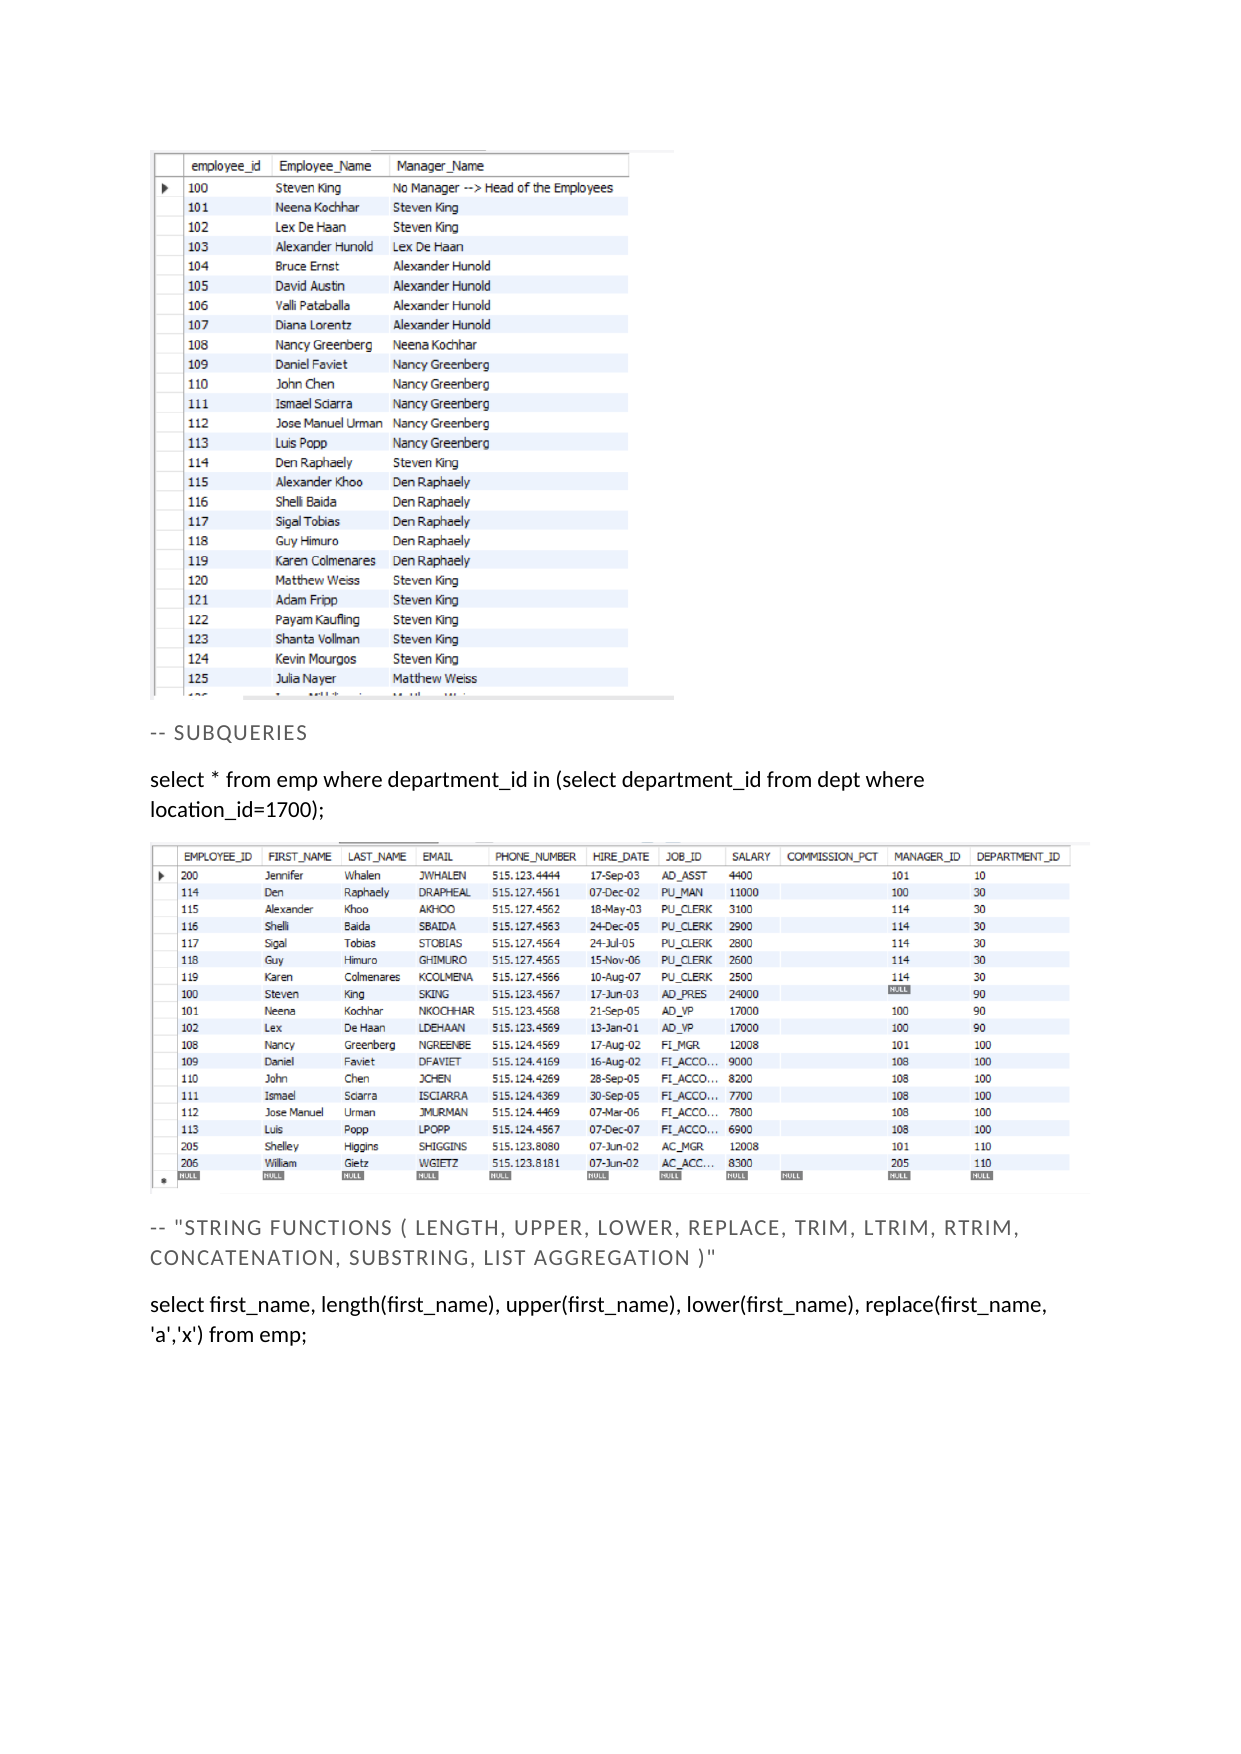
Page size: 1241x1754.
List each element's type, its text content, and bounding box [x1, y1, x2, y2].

text select * from emp where department_id in (select department_id from dept where location_id=1700); [150, 765, 1090, 823]
subtitle -- "STRING FUNCTIONS ( LENGTH, UPPER, LOWER, REPLACE, TRIM, LTRIM, RTRIM, CONCATENATION, SUBSTRING, LIST AGGREGATION )" [150, 1213, 1090, 1271]
picture [150, 842, 1091, 1194]
text select first_name, length(first_name), upper(first_name), lower(first_name), replace(first_name, 'a','x') from emp; [150, 1290, 1090, 1348]
subtitle -- SUBQUERIES [150, 718, 1090, 746]
picture [150, 150, 674, 700]
